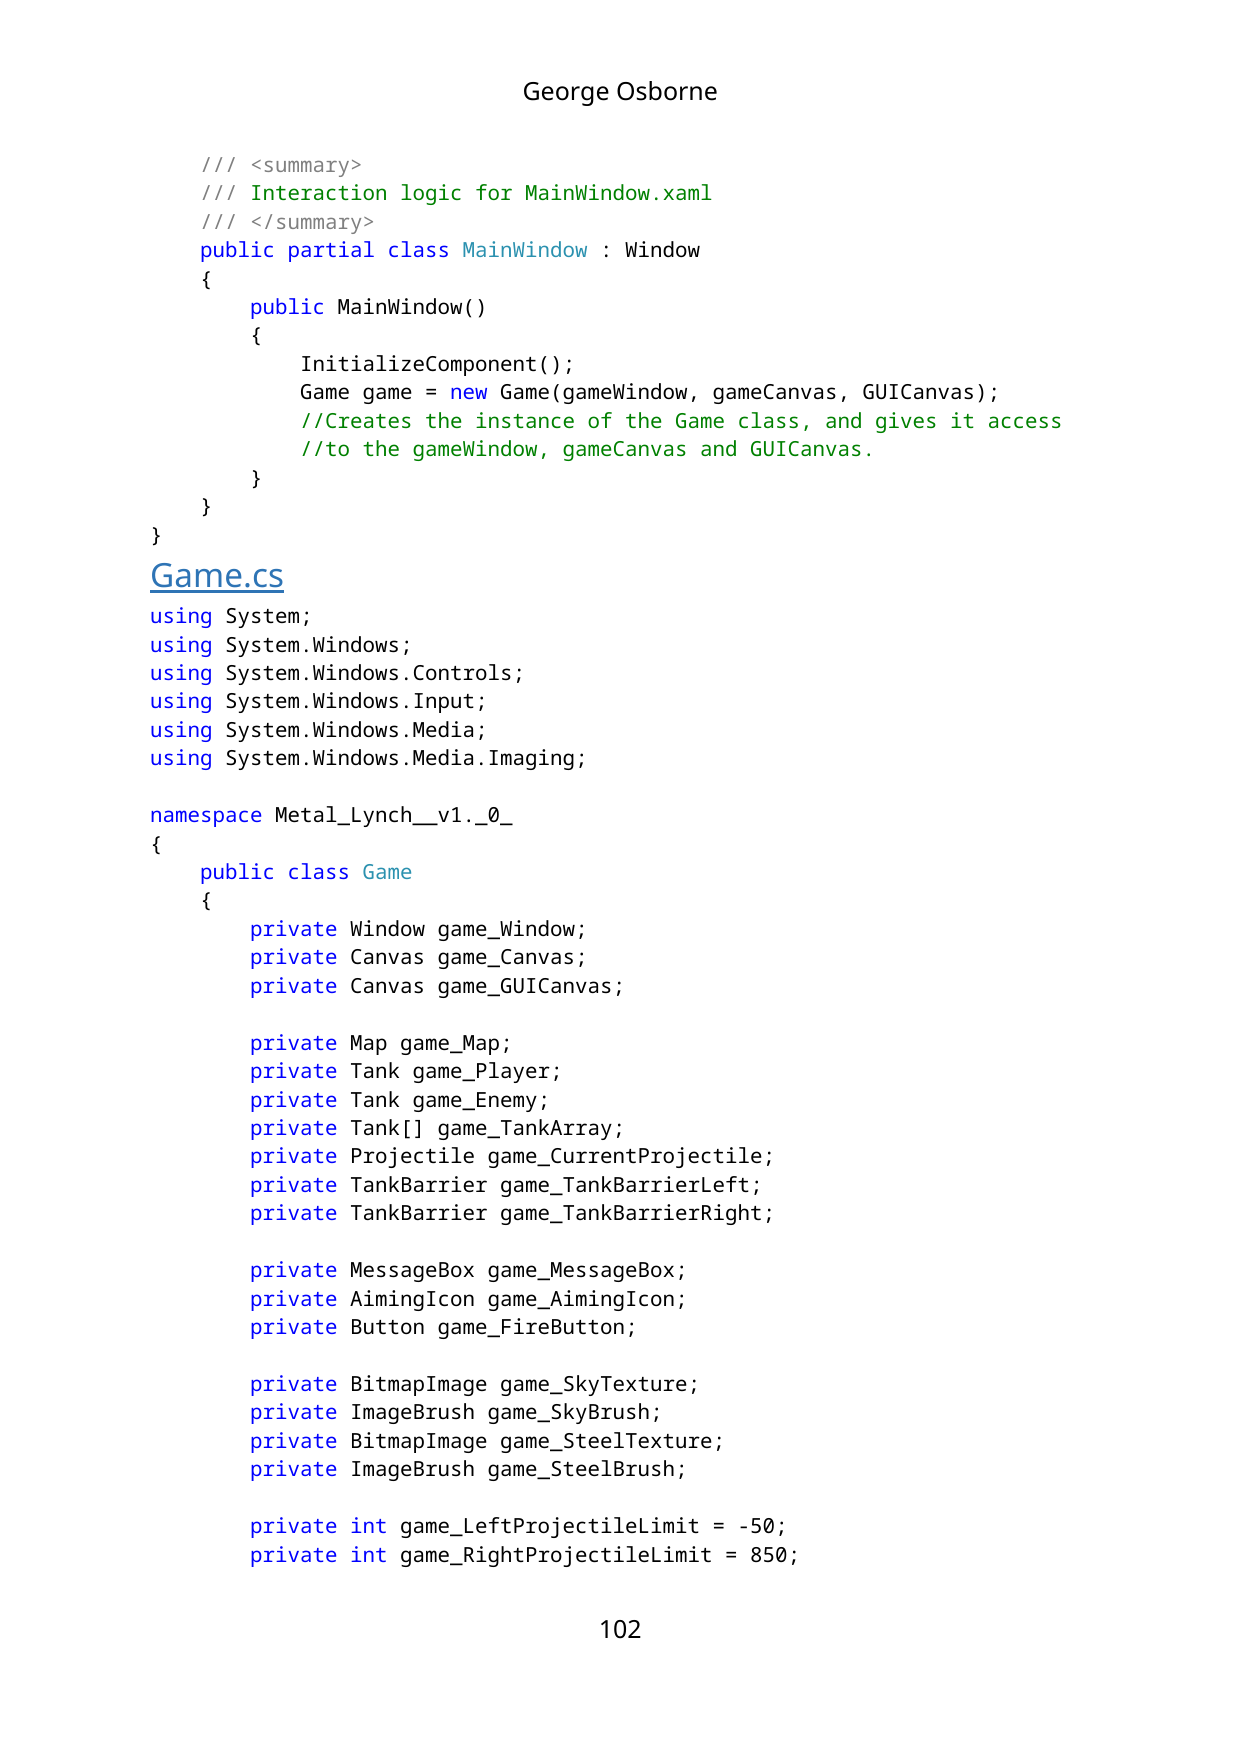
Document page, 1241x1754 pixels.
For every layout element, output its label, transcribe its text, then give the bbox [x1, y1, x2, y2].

text { [150, 886, 1090, 914]
text } [150, 520, 1090, 548]
text private int game_RightProjectileLimit = 850; [150, 1540, 1090, 1568]
text private BitmapImage game_SkyTexture; [150, 1369, 1090, 1397]
subtitle Game.cs [150, 552, 1090, 598]
text private TankBarrier game_TankBarrierLeft; [150, 1170, 1090, 1198]
text private MessageBox game_MessageBox; [150, 1255, 1090, 1284]
text public MainWindow() [150, 292, 1090, 321]
text using System.Windows.Controls; [150, 658, 1090, 687]
text namespace Metal_Lynch__v1._0_ [150, 800, 1090, 829]
text private Tank game_Player; [150, 1056, 1090, 1085]
text private Button game_FireButton; [150, 1312, 1090, 1341]
text using System; [150, 601, 1090, 630]
text /// Interaction logic for MainWindow.xaml [150, 178, 1090, 207]
text private Window game_Window; [150, 914, 1090, 942]
text private ImageBrush game_SkyBrush; [150, 1397, 1090, 1426]
text private Canvas game_GUICanvas; [150, 971, 1090, 999]
text private AimingIcon game_AimingIcon; [150, 1284, 1090, 1312]
text private Tank[] game_TankArray; [150, 1113, 1090, 1142]
text private ImageBrush game_SteelBrush; [150, 1454, 1090, 1483]
text } [150, 463, 1090, 491]
text private Tank game_Enemy; [150, 1085, 1090, 1113]
text public partial class MainWindow : Window [150, 235, 1090, 264]
text public class Game [150, 857, 1090, 886]
text InitializeComponent(); [150, 349, 1090, 377]
text using System.Windows.Media.Imaging; [150, 743, 1090, 772]
text //to the gameWindow, gameCanvas and GUICanvas. [150, 434, 1090, 463]
text { [150, 321, 1090, 349]
text private TankBarrier game_TankBarrierRight; [150, 1198, 1090, 1227]
text private BitmapImage game_SteelTexture; [150, 1426, 1090, 1454]
text /// </summary> [150, 207, 1090, 235]
text { [150, 829, 1090, 857]
text { [150, 264, 1090, 292]
text private Map game_Map; [150, 1028, 1090, 1056]
text private Projectile game_CurrentProjectile; [150, 1142, 1090, 1170]
text using System.Windows; [150, 630, 1090, 658]
text Game game = new Game(gameWindow, gameCanvas, GUICanvas); [150, 377, 1090, 406]
text using System.Windows.Media; [150, 715, 1090, 743]
text private int game_LeftProjectileLimit = -50; [150, 1511, 1090, 1540]
text /// <summary> [150, 150, 1090, 178]
text using System.Windows.Input; [150, 687, 1090, 715]
text //Creates the instance of the Game class, and gives it access [150, 406, 1090, 434]
text private Canvas game_Canvas; [150, 942, 1090, 971]
text } [150, 491, 1090, 520]
